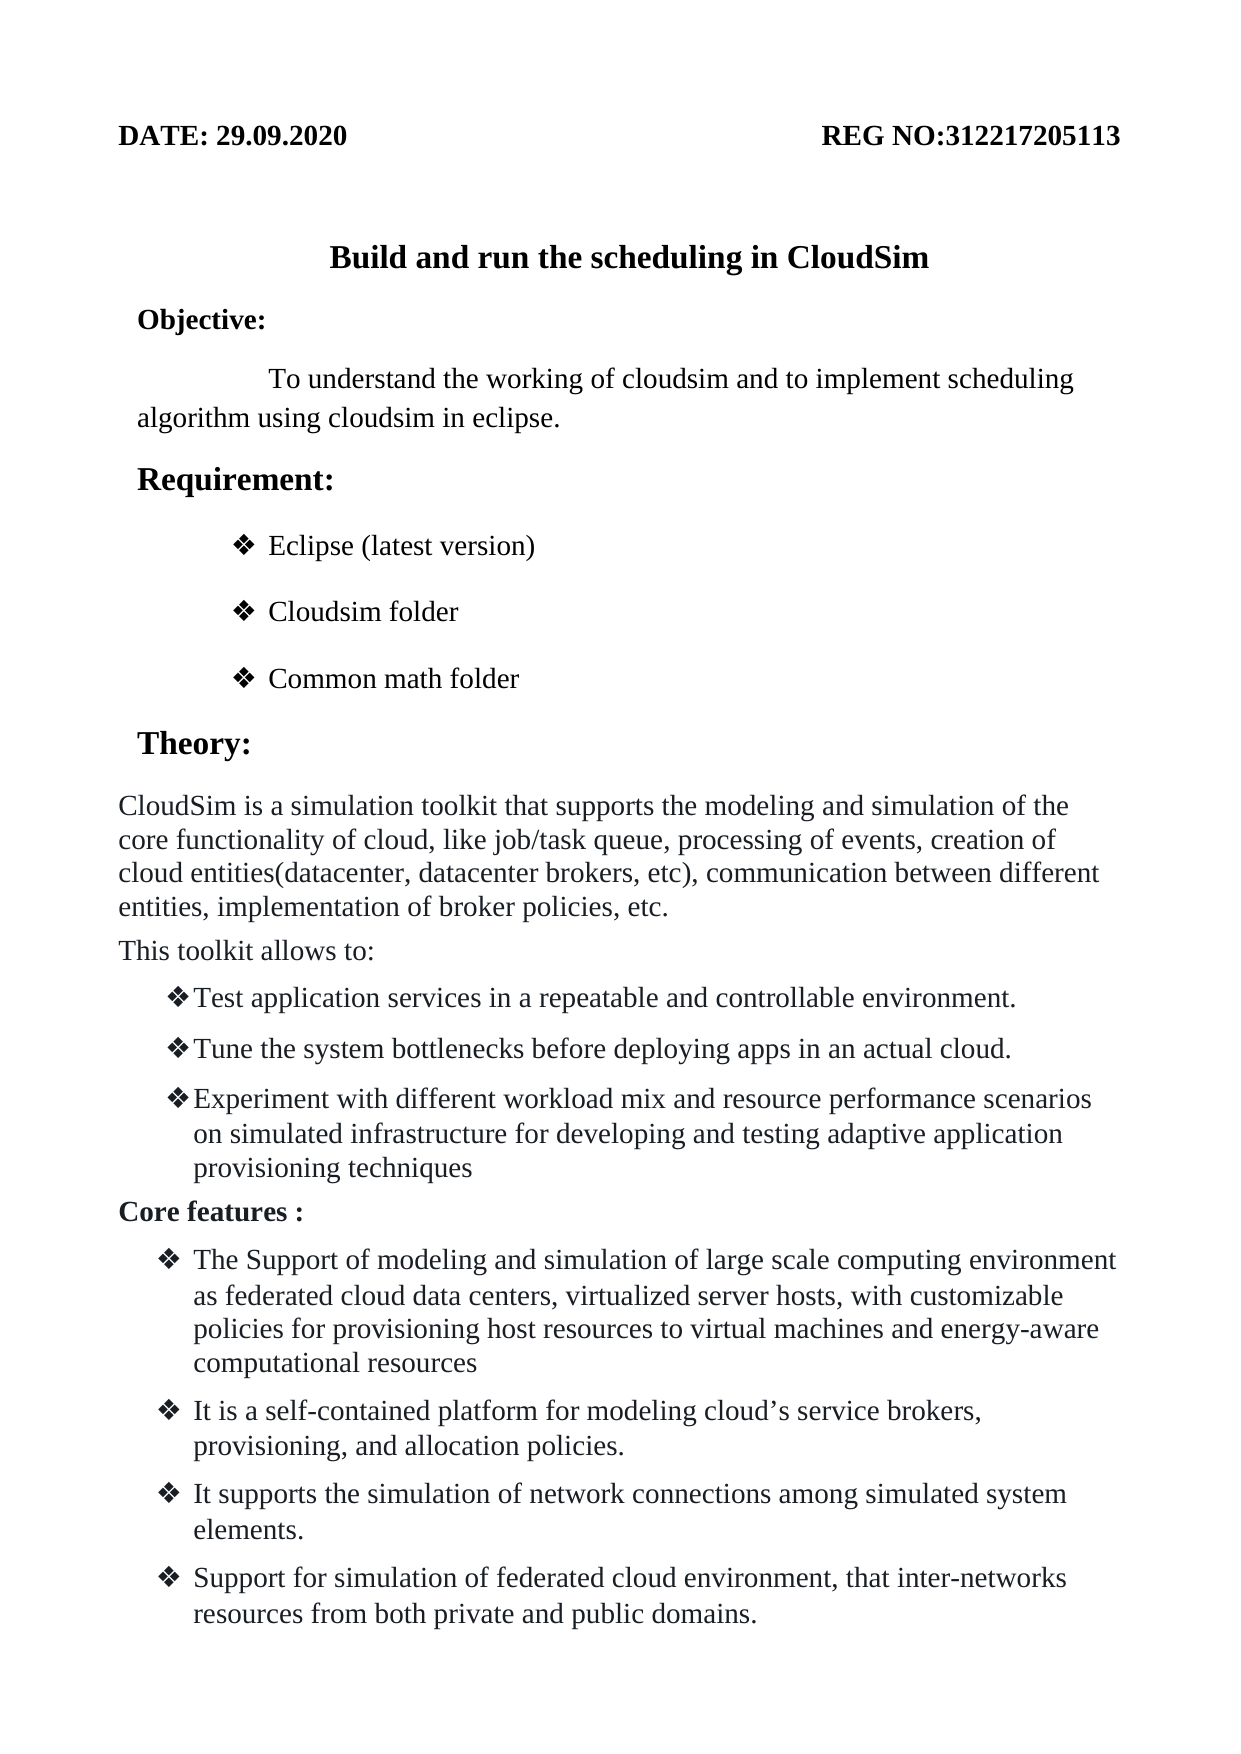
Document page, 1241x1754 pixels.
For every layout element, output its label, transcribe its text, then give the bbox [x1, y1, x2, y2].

list Common math folder [231, 657, 1122, 697]
text Objective: [137, 302, 1122, 335]
list Eclipse (latest version) [231, 524, 1122, 564]
list Test application services in a repeatable and controllable environment. [165, 977, 1122, 1016]
text Requirement: [137, 459, 1122, 497]
text Build and run the scheduling in CloudSim [137, 237, 1122, 275]
list The Support of modeling and simulation of large scale computing environment as federated cloud data centers, virtualized server hosts, with customizable policies for provisioning host resources to virtual machines and energy-aware computational resources [156, 1238, 1122, 1378]
list Cloudsim folder [231, 590, 1122, 630]
text To understand the working of cloudsim and to implement scheduling algorithm using cloudsim in eclipse. [137, 361, 1122, 433]
list Support for simulation of federated cloud environment, that inter-networks resources from both private and public domains. [156, 1556, 1122, 1629]
list Tune the system bottlenecks before deploying apps in an actual cloud. [165, 1027, 1122, 1067]
list It is a self-contained platform for modeling cloud’s service brokers, provisioning, and allocation policies. [156, 1389, 1122, 1462]
text DATE: 29.09.2020 REG NO:312217205113 [118, 118, 1122, 152]
text CloudSim is a simulation toolkit that supports the modeling and simulation of the core functionality of cloud, like job/task queue, processing of events, creation of cloud entities(datacenter, datacenter brokers, etc), communication between different entities, implementation of broker policies, etc. [118, 788, 1122, 922]
list It supports the simulation of network connections among simulated system elements. [156, 1472, 1122, 1546]
list Experiment with different workload mix and resource performance scenarios on simulated infrastructure for developing and testing adaptive application provisioning techniques [165, 1077, 1122, 1184]
text Core features : [118, 1194, 1122, 1228]
text This toolkit allows to: [118, 933, 1122, 966]
text Theory: [137, 723, 1122, 762]
